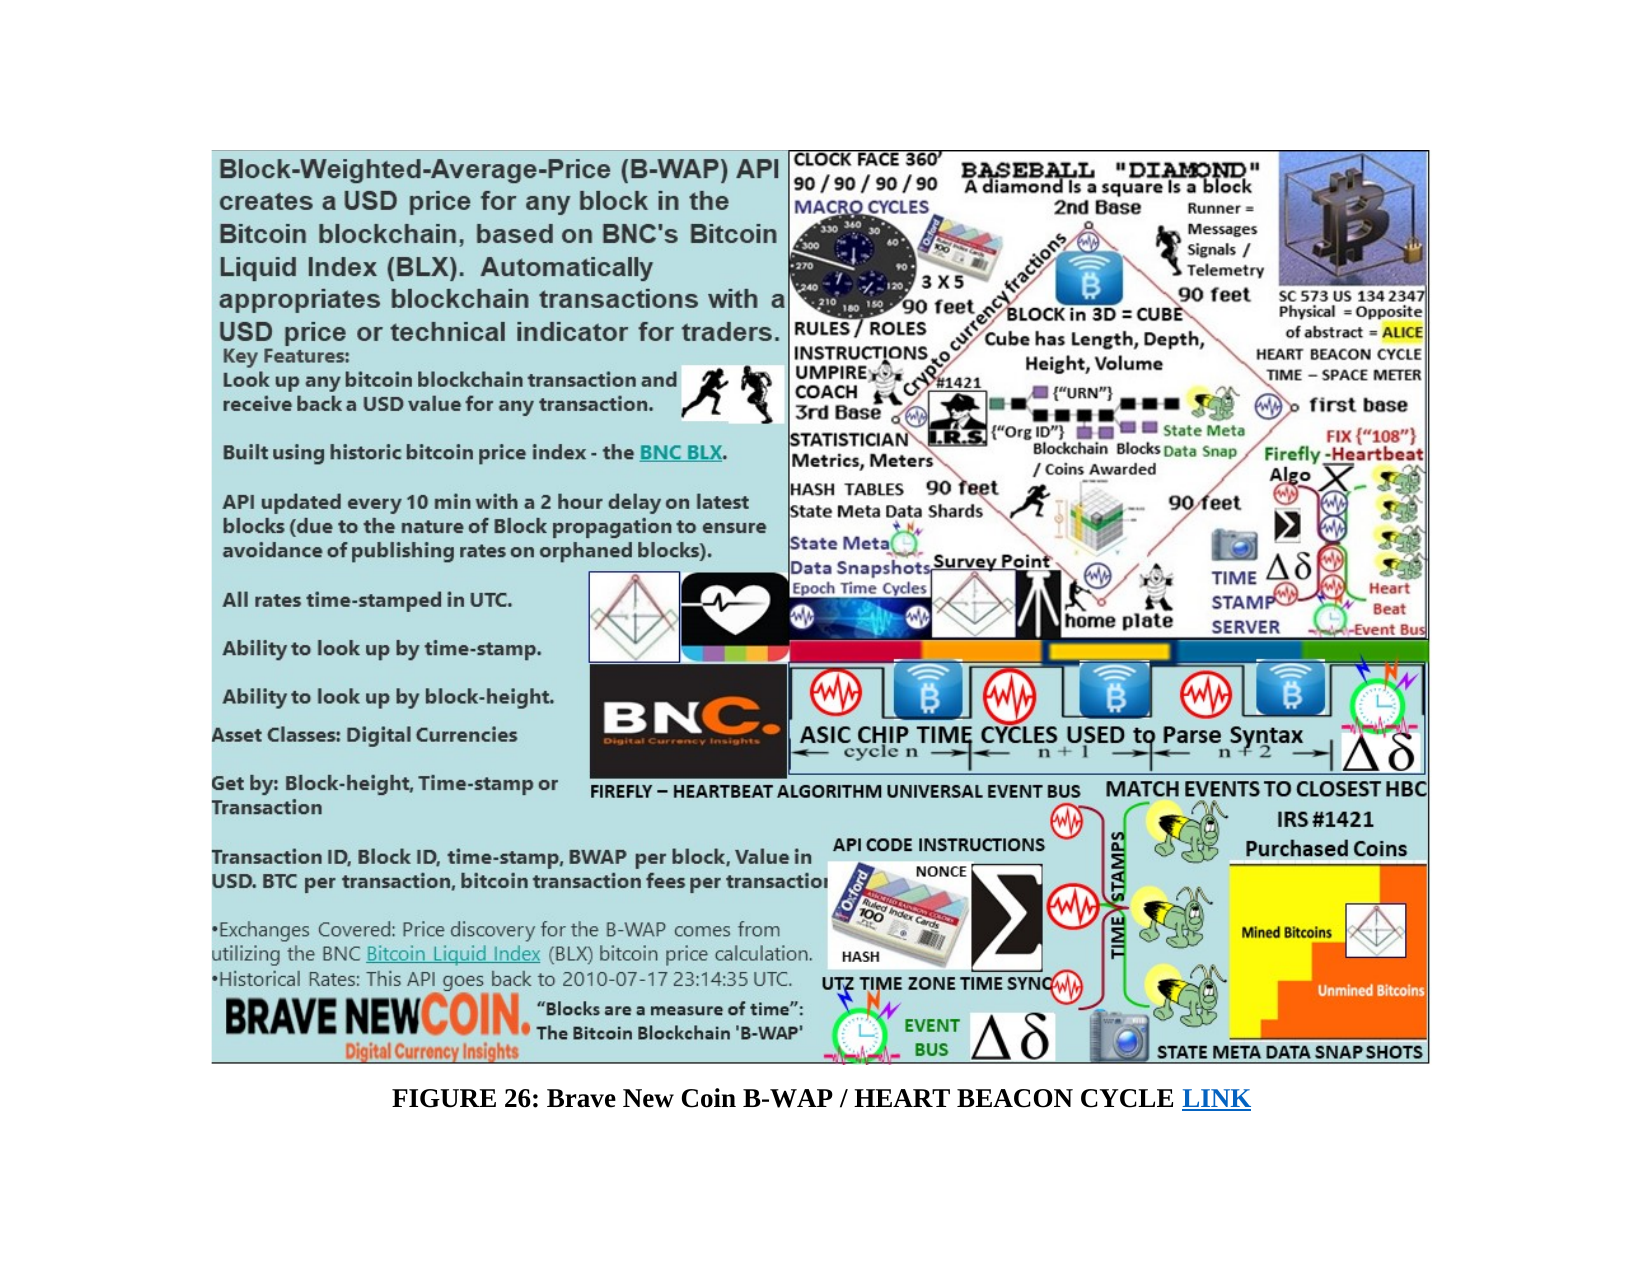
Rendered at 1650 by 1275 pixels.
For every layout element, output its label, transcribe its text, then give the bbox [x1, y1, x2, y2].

text FIGURE 26: Brave New Coin B-WAP / HEART BEACON CYCLE LINK [112, 1082, 1531, 1113]
picture [211, 150, 1432, 1065]
